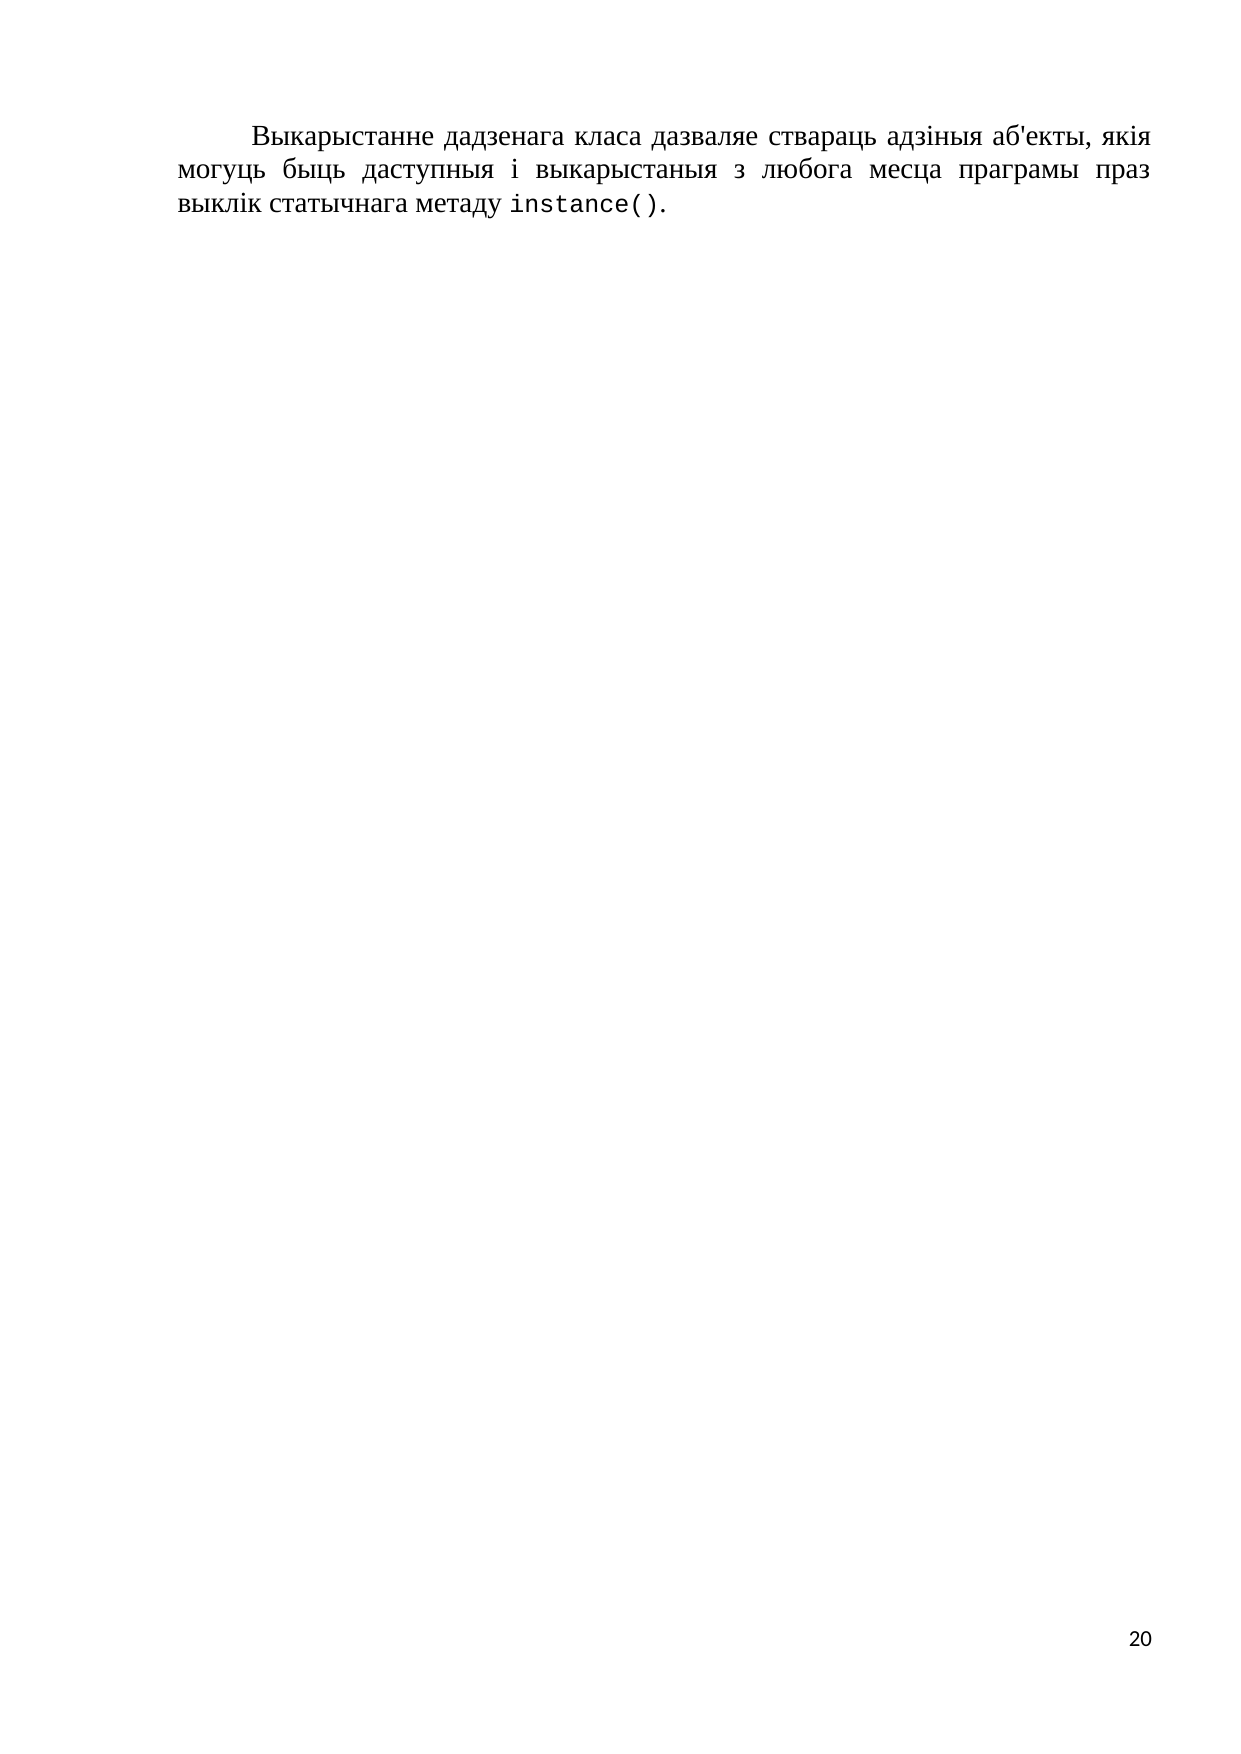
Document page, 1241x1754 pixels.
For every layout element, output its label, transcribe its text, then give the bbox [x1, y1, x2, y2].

text Выкарыстанне дадзенага класа дазваляе ствараць адзіныя аб'екты, якія могуць быць даступныя і выкарыстаныя з любога месца праграмы праз выклік статычнага метаду instance(). [177, 118, 1152, 220]
